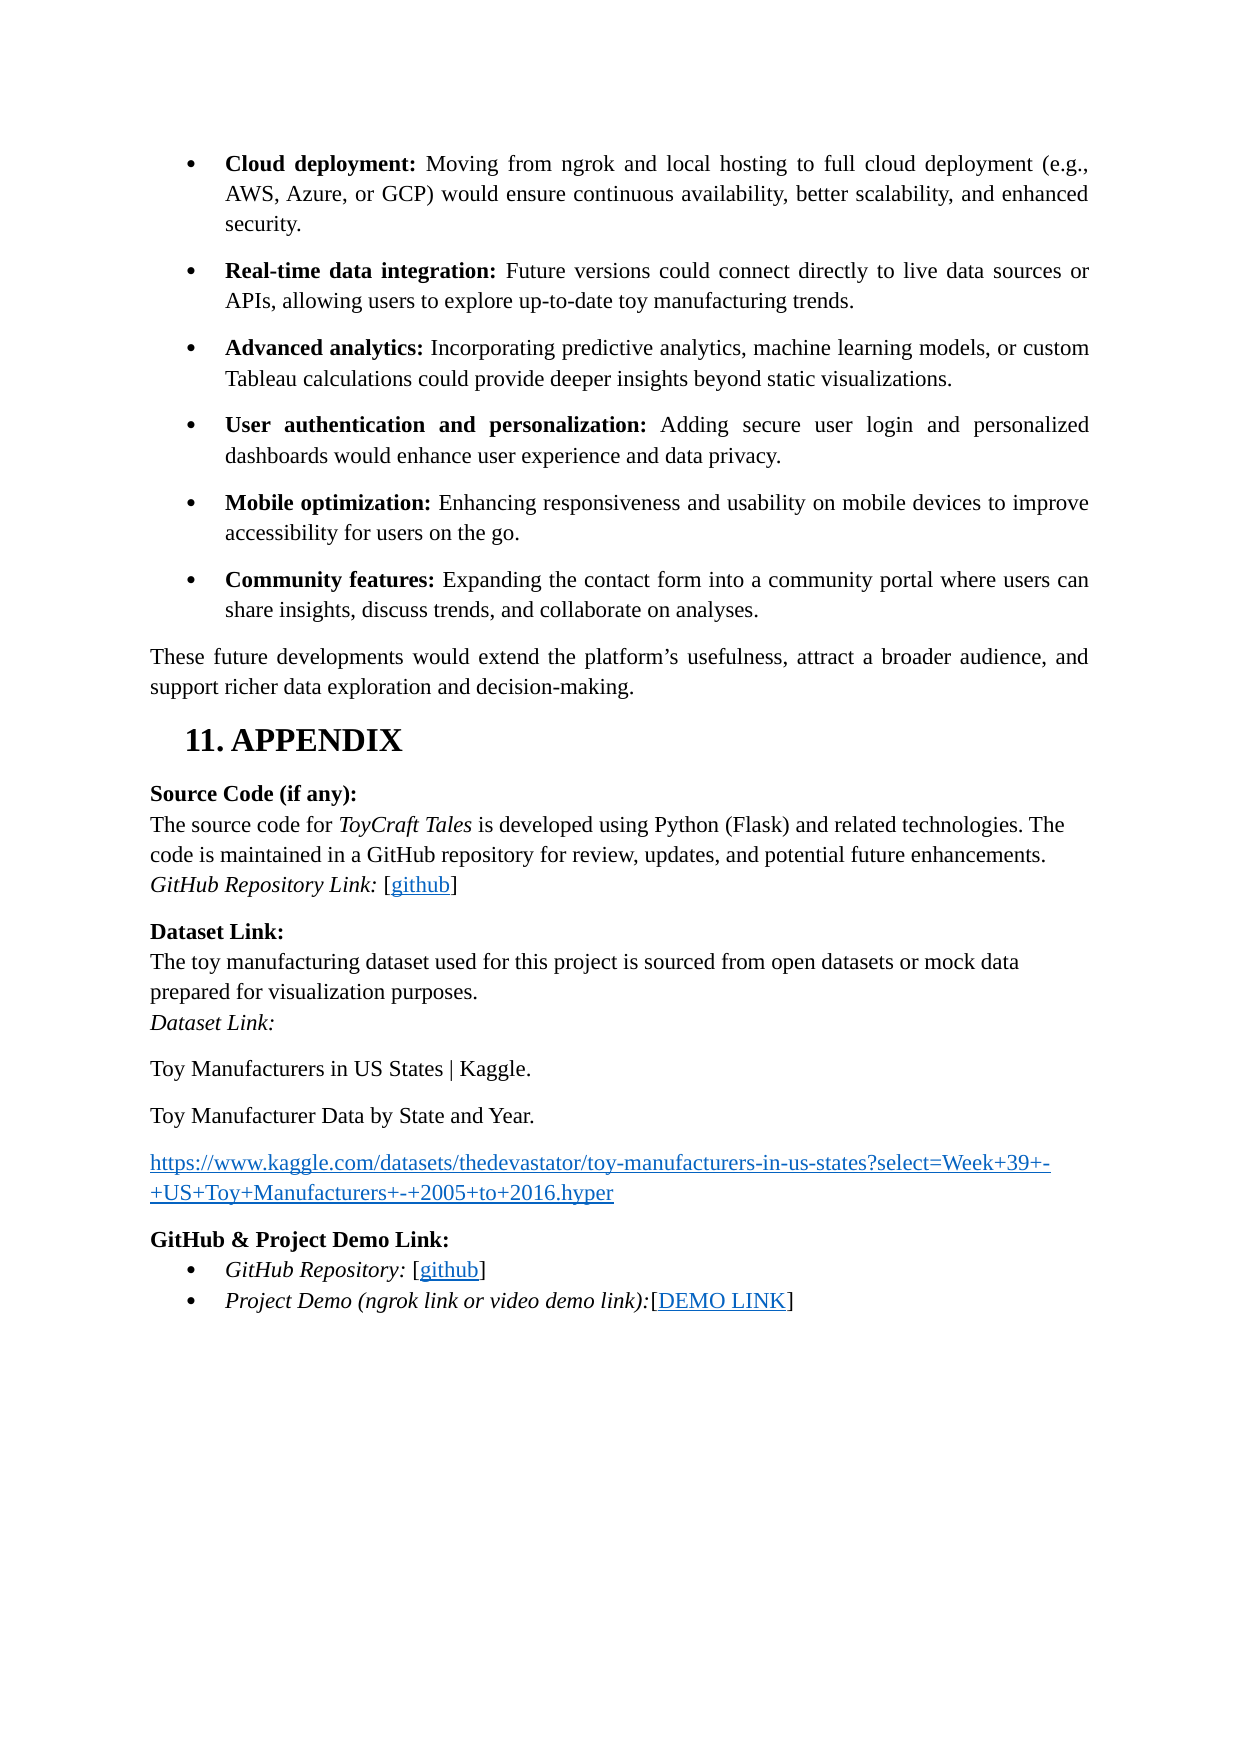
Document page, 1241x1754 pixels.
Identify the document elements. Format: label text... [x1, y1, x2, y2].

list User authentication and personalization: Adding secure user login and personalized dashboards would enhance user experience and data privacy. [187, 411, 1090, 468]
list GitHub Repository: [github] [187, 1257, 1090, 1283]
list Community features: Expanding the contact form into a community portal where users can share insights, discuss trends, and collaborate on analyses. [187, 566, 1090, 622]
text Dataset Link: The toy manufacturing dataset used for this project is sourced from open datasets or mock data prepared for visualization purposes. Dataset Link: [150, 918, 1090, 1035]
list Real-time data integration: Future versions could connect directly to live data sources or APIs, allowing users to explore up-to-date toy manufacturing trends. [187, 257, 1090, 314]
list Advanced analytics: Incorporating predictive analytics, machine learning models, or custom Tableau calculations could provide deeper insights beyond static visualizations. [187, 334, 1090, 391]
text Toy Manufacturer Data by State and Year. [150, 1102, 1090, 1129]
text https://www.kaggle.com/datasets/thedevastator/toy-manufacturers-in-us-states?select=Week+39+-+US+Toy+Manufacturers+-+2005+to+2016.hyper [150, 1149, 1090, 1206]
text 11. APPENDIX [150, 720, 1090, 758]
text These future developments would extend the platform’s usefulness, attract a broader audience, and support richer data exploration and decision-making. [150, 643, 1090, 699]
list Mobile optimization: Enhancing responsiveness and usability on mobile devices to improve accessibility for users on the go. [187, 488, 1090, 545]
list Project Demo (ngrok link or video demo link):[DEMO LINK] [187, 1287, 1090, 1313]
list Cloud deployment: Moving from ngrok and local hosting to full cloud deployment (e.g., AWS, Azure, or GCP) would ensure continuous availability, better scalability, and enhanced security. [187, 150, 1090, 237]
text GitHub & Project Demo Link: [150, 1226, 1090, 1253]
text Source Code (if any): The source code for ToyCraft Tales is developed using Python (Flask) and related technologies. The code is maintained in a GitHub repository for review, updates, and potential future enhancements. GitHub Repository Link: [github] [150, 781, 1090, 897]
text Toy Manufacturers in US States | Kaggle. [150, 1056, 1090, 1082]
